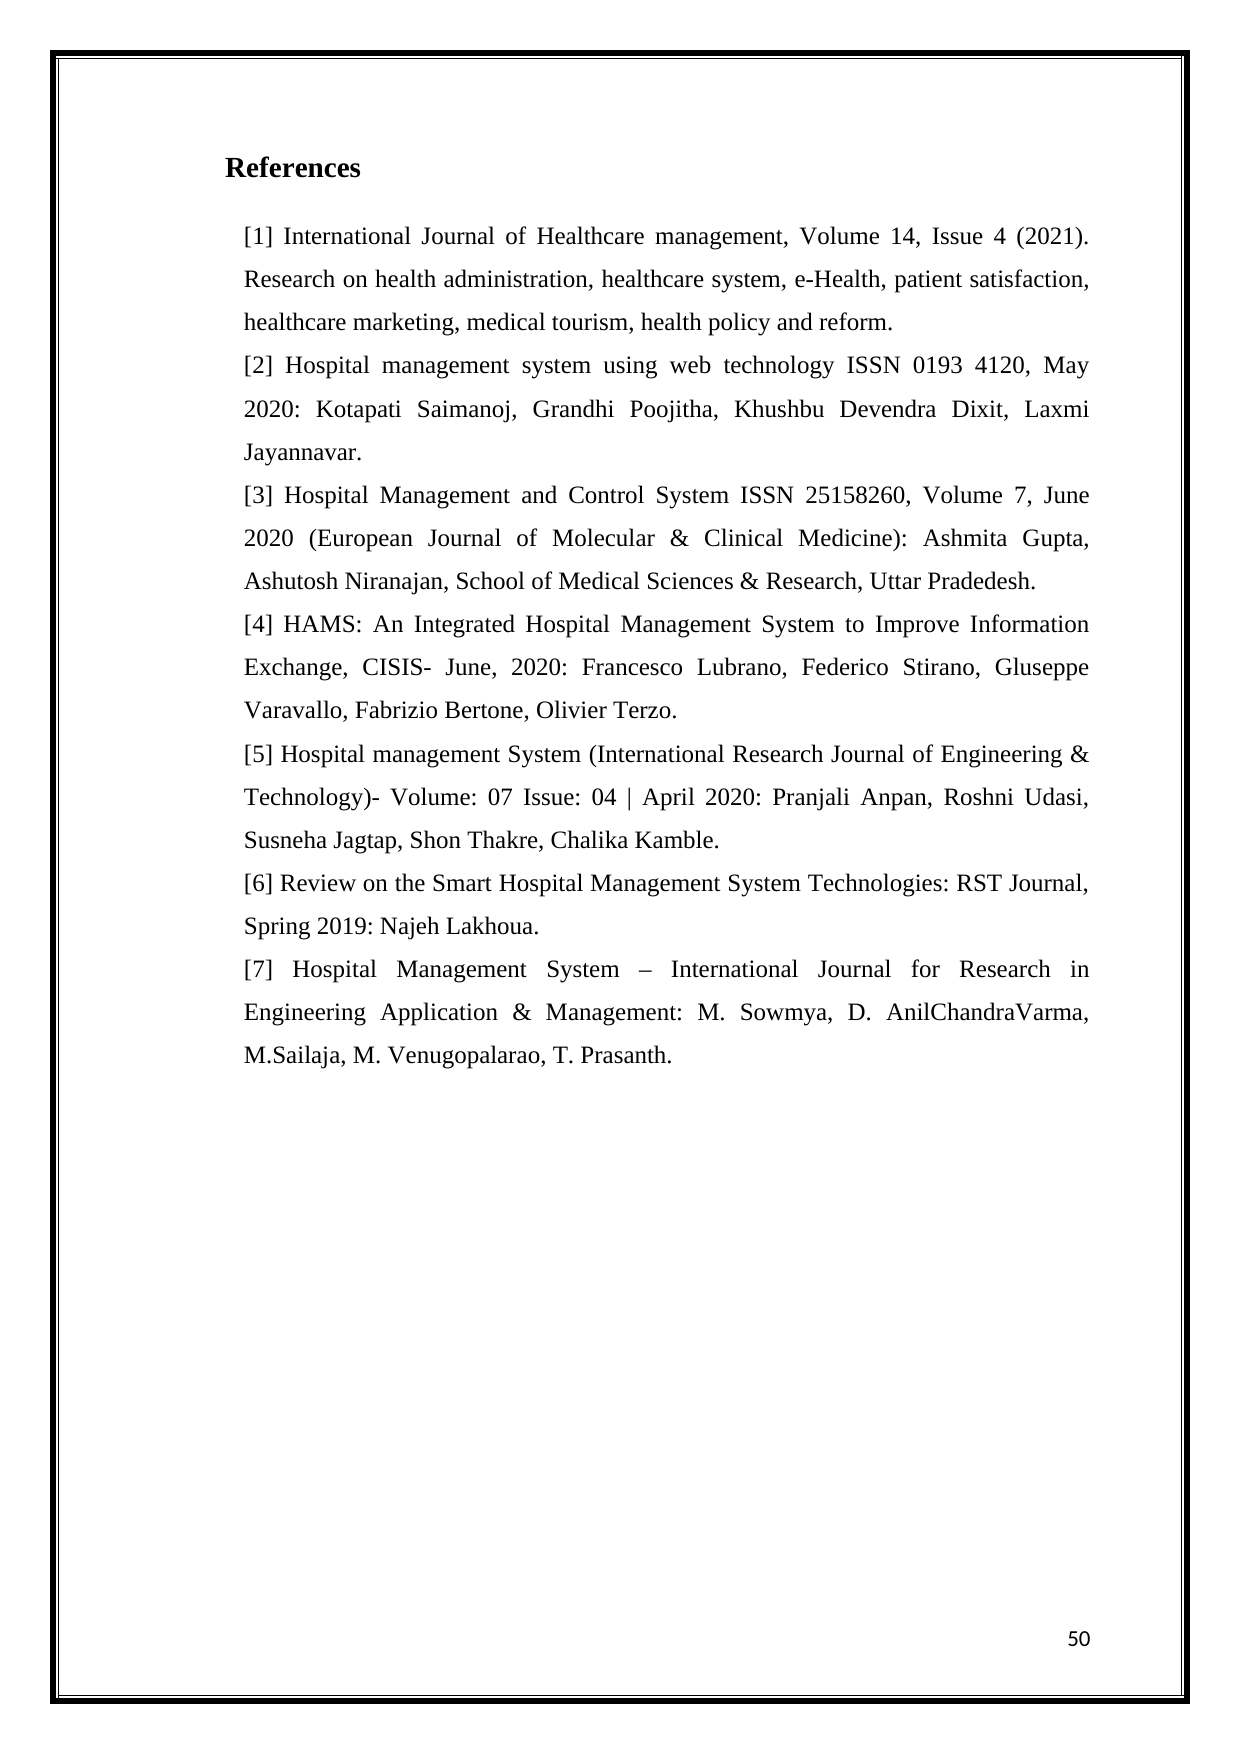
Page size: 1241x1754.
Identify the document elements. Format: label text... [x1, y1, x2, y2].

text References [225, 150, 1090, 183]
list [7] Hospital Management System – International Journal for Research in Engineering Application & Management: M. Sowmya, D. AnilChandraVarma, M.Sailaja, M. Venugopalarao, T. Prasanth. [244, 954, 1090, 1069]
list [5] Hospital management System (International Research Journal of Engineering & Technology)- Volume: 07 Issue: 04 | April 2020: Pranjali Anpan, Roshni Udasi, Susneha Jagtap, Shon Thakre, Chalika Kamble. [244, 739, 1090, 854]
list [3] Hospital Management and Control System ISSN 25158260, Volume 7, June 2020 (European Journal of Molecular & Clinical Medicine): Ashmita Gupta, Ashutosh Niranajan, School of Medical Sciences & Research, Uttar Pradedesh. [244, 480, 1090, 595]
list [2] Hospital management system using web technology ISSN 0193 4120, May 2020: Kotapati Saimanoj, Grandhi Poojitha, Khushbu Devendra Dixit, Laxmi Jayannavar. [244, 351, 1090, 466]
list [4] HAMS: An Integrated Hospital Management System to Improve Information Exchange, CISIS- June, 2020: Francesco Lubrano, Federico Stirano, Gluseppe Varavallo, Fabrizio Bertone, Olivier Terzo. [244, 609, 1090, 724]
list [1] International Journal of Healthcare management, Volume 14, Issue 4 (2021). Research on health administration, healthcare system, e-Health, patient satisfaction, healthcare marketing, medical tourism, health policy and reform. [244, 221, 1090, 336]
list [6] Review on the Smart Hospital Management System Technologies: RST Journal, Spring 2019: Najeh Lakhoua. [244, 868, 1090, 940]
